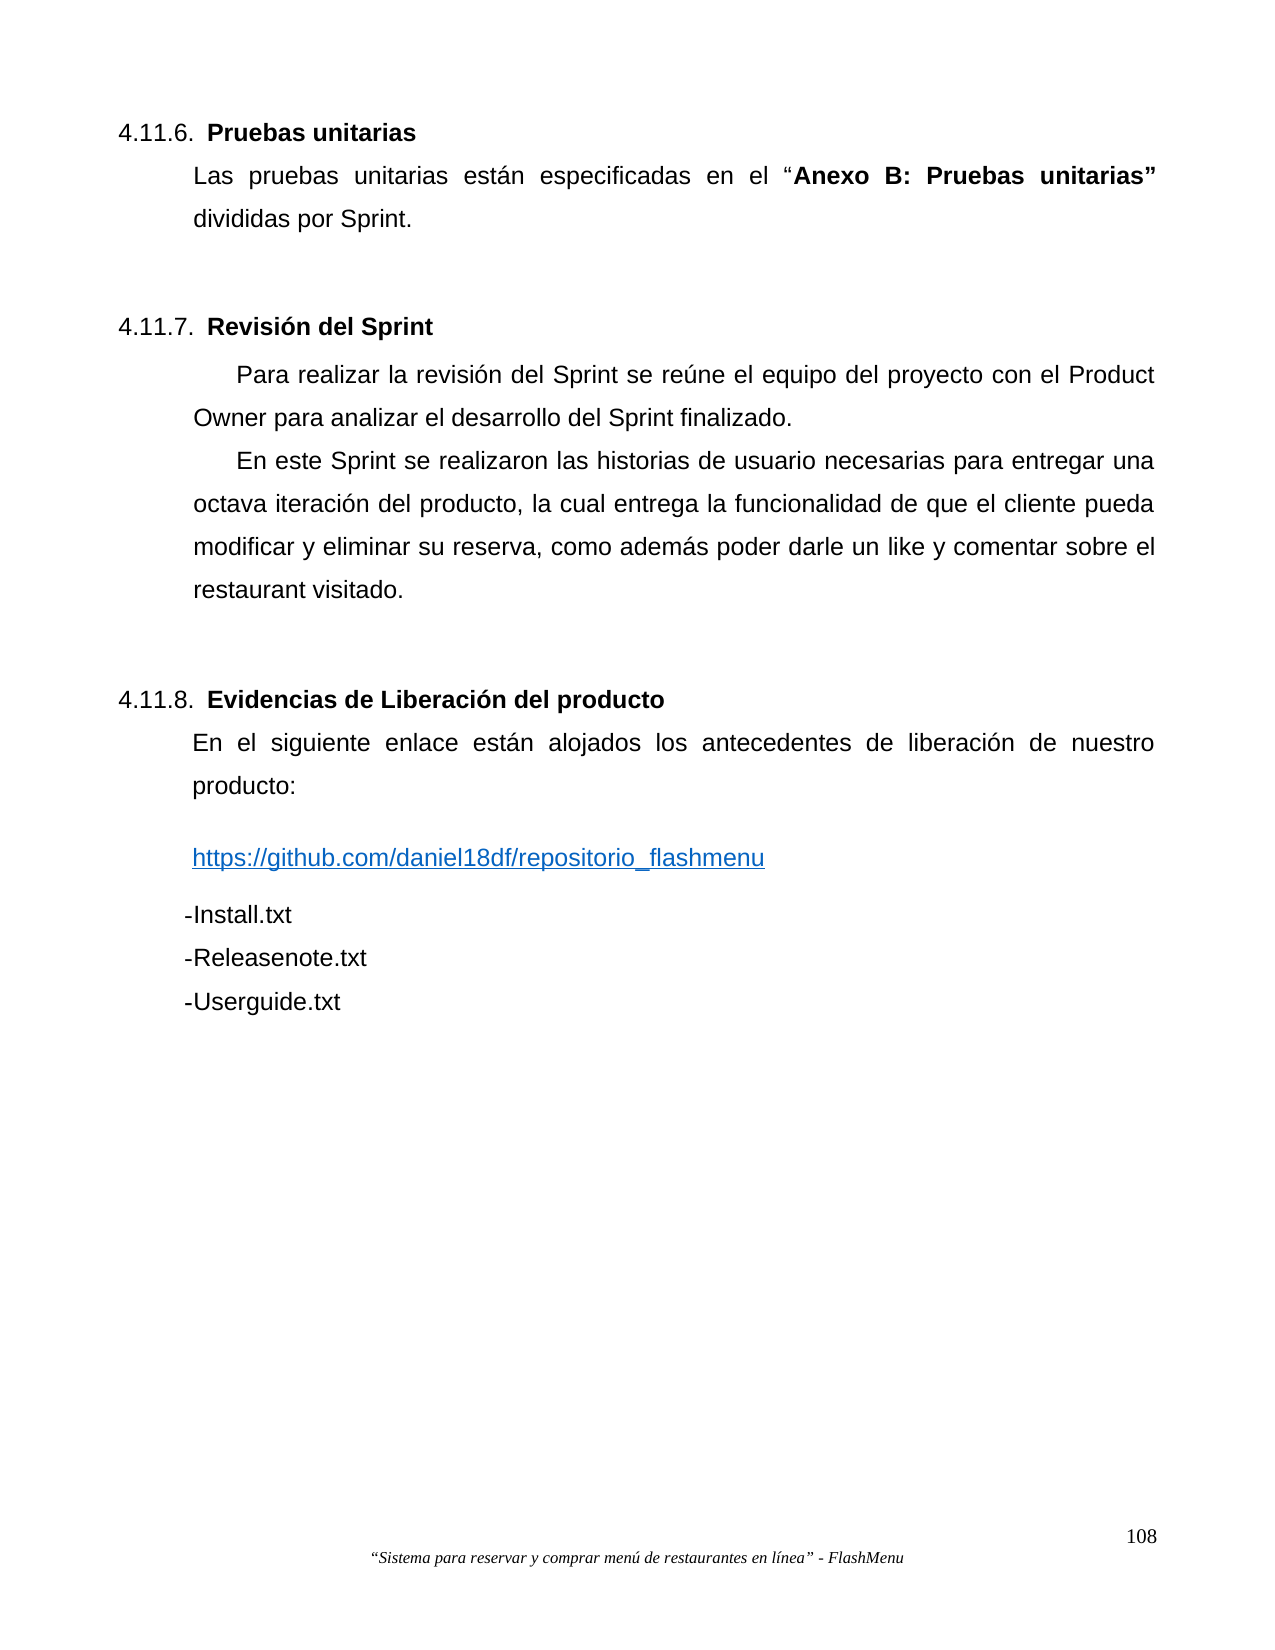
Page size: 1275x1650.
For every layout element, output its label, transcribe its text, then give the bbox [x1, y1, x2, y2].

list Userguide.txt [184, 987, 1157, 1016]
list Pruebas unitarias [118, 118, 1157, 147]
text Para realizar la revisión del Sprint se reúne el equipo del proyecto con el Product Owner para analizar el desarrollo del Sprint finalizado. [193, 359, 1157, 431]
list Releasenote.txt [184, 943, 1157, 972]
text https://github.com/daniel18df/repositorio_flashmenu [192, 843, 1157, 871]
list Las pruebas unitarias están especificadas en el “Anexo B: Pruebas unitarias” divididas por Sprint. [193, 161, 1157, 233]
text En este Sprint se realizaron las historias de usuario necesarias para entregar una octava iteración del producto, la cual entrega la funcionalidad de que el cliente pueda modificar y eliminar su reserva, como además poder darle un like y comentar sobre el restaurant visitado. [193, 446, 1157, 604]
text En el siguiente enlace están alojados los antecedentes de liberación de nuestro producto: [192, 728, 1157, 799]
subtitle Evidencias de Liberación del producto [118, 684, 1157, 713]
list Install.txt [184, 900, 1157, 929]
list Revisión del Sprint [118, 312, 1157, 341]
